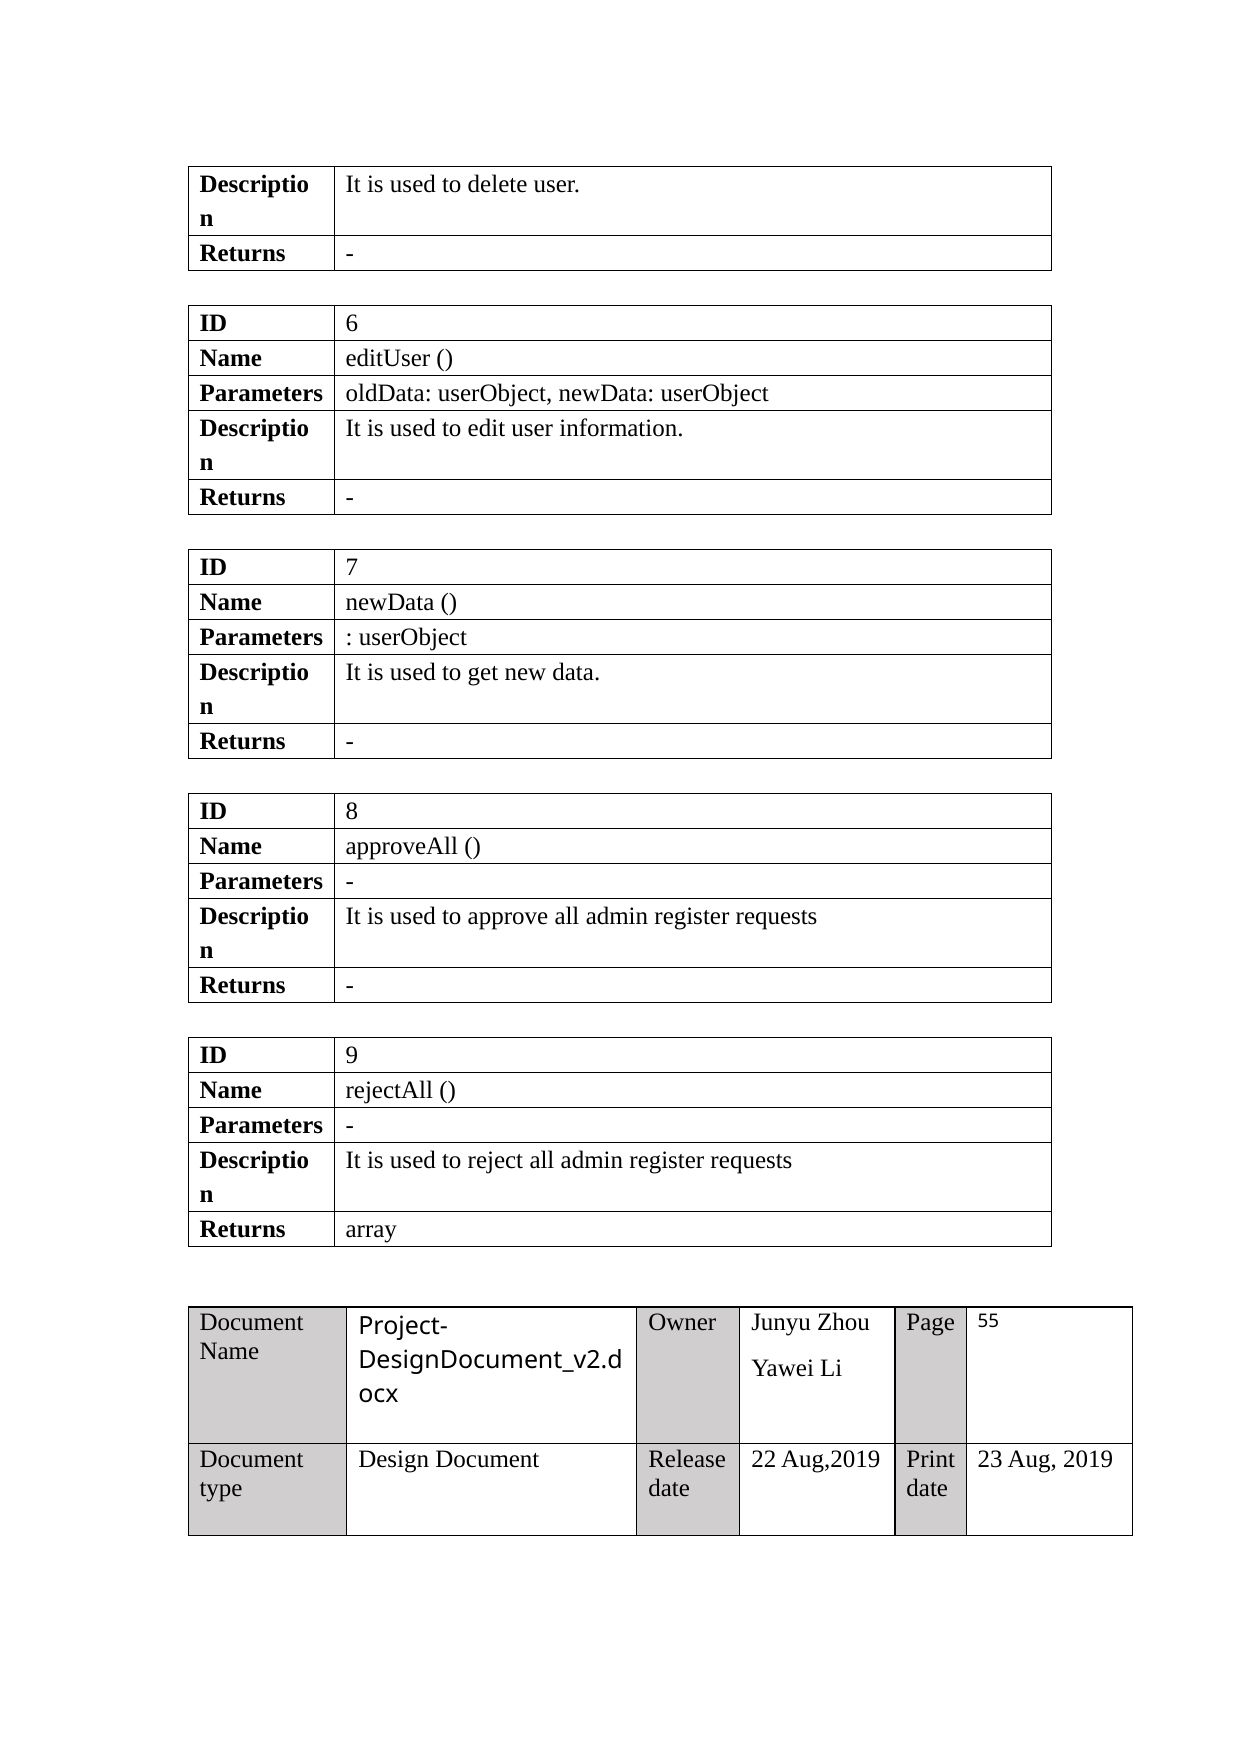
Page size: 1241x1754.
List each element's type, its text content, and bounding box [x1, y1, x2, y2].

table_cell - [335, 864, 1051, 898]
table_header ID [189, 1038, 334, 1072]
table_cell - [335, 236, 1051, 270]
table_cell It is used to edit user information. [335, 411, 1051, 479]
table_cell Description [189, 167, 334, 235]
table_cell Description [189, 1143, 334, 1211]
table_cell Name [189, 585, 334, 619]
table_cell oldData: userObject, newData: userObject [335, 376, 1051, 410]
table_cell Description [189, 655, 334, 723]
table_cell Description [189, 899, 334, 967]
table_header 7 [335, 550, 1051, 584]
table_cell Returns [189, 724, 334, 758]
table_header 8 [335, 794, 1051, 828]
table_header 9 [335, 1038, 1051, 1072]
table_cell - [335, 480, 1051, 514]
table_cell Name [189, 341, 334, 375]
table_header ID [189, 550, 334, 584]
table_cell : userObject [335, 620, 1051, 654]
table_cell - [335, 724, 1051, 758]
table_cell Returns [189, 480, 334, 514]
table_cell It is used to delete user. [335, 167, 1051, 235]
table_cell Description [189, 411, 334, 479]
table_cell editUser () [335, 341, 1051, 375]
table_cell Name [189, 829, 334, 863]
table_cell Parameters [189, 1108, 334, 1142]
table_cell Parameters [189, 620, 334, 654]
table_cell - [335, 1108, 1051, 1142]
table_cell Returns [189, 968, 334, 1002]
table_header 6 [335, 306, 1051, 340]
table_cell Returns [189, 1212, 334, 1246]
table_cell It is used to approve all admin register requests [335, 899, 1051, 967]
table_cell Parameters [189, 864, 334, 898]
table_cell approveAll () [335, 829, 1051, 863]
table_cell rejectAll () [335, 1073, 1051, 1107]
table_cell It is used to get new data. [335, 655, 1051, 723]
table_cell Parameters [189, 376, 334, 410]
table_cell - [335, 968, 1051, 1002]
table_header ID [189, 794, 334, 828]
table_cell array [335, 1212, 1051, 1246]
table_cell Name [189, 1073, 334, 1107]
table_cell newData () [335, 585, 1051, 619]
table_cell Returns [189, 236, 334, 270]
table_cell It is used to reject all admin register requests [335, 1143, 1051, 1211]
table_header ID [189, 306, 334, 340]
